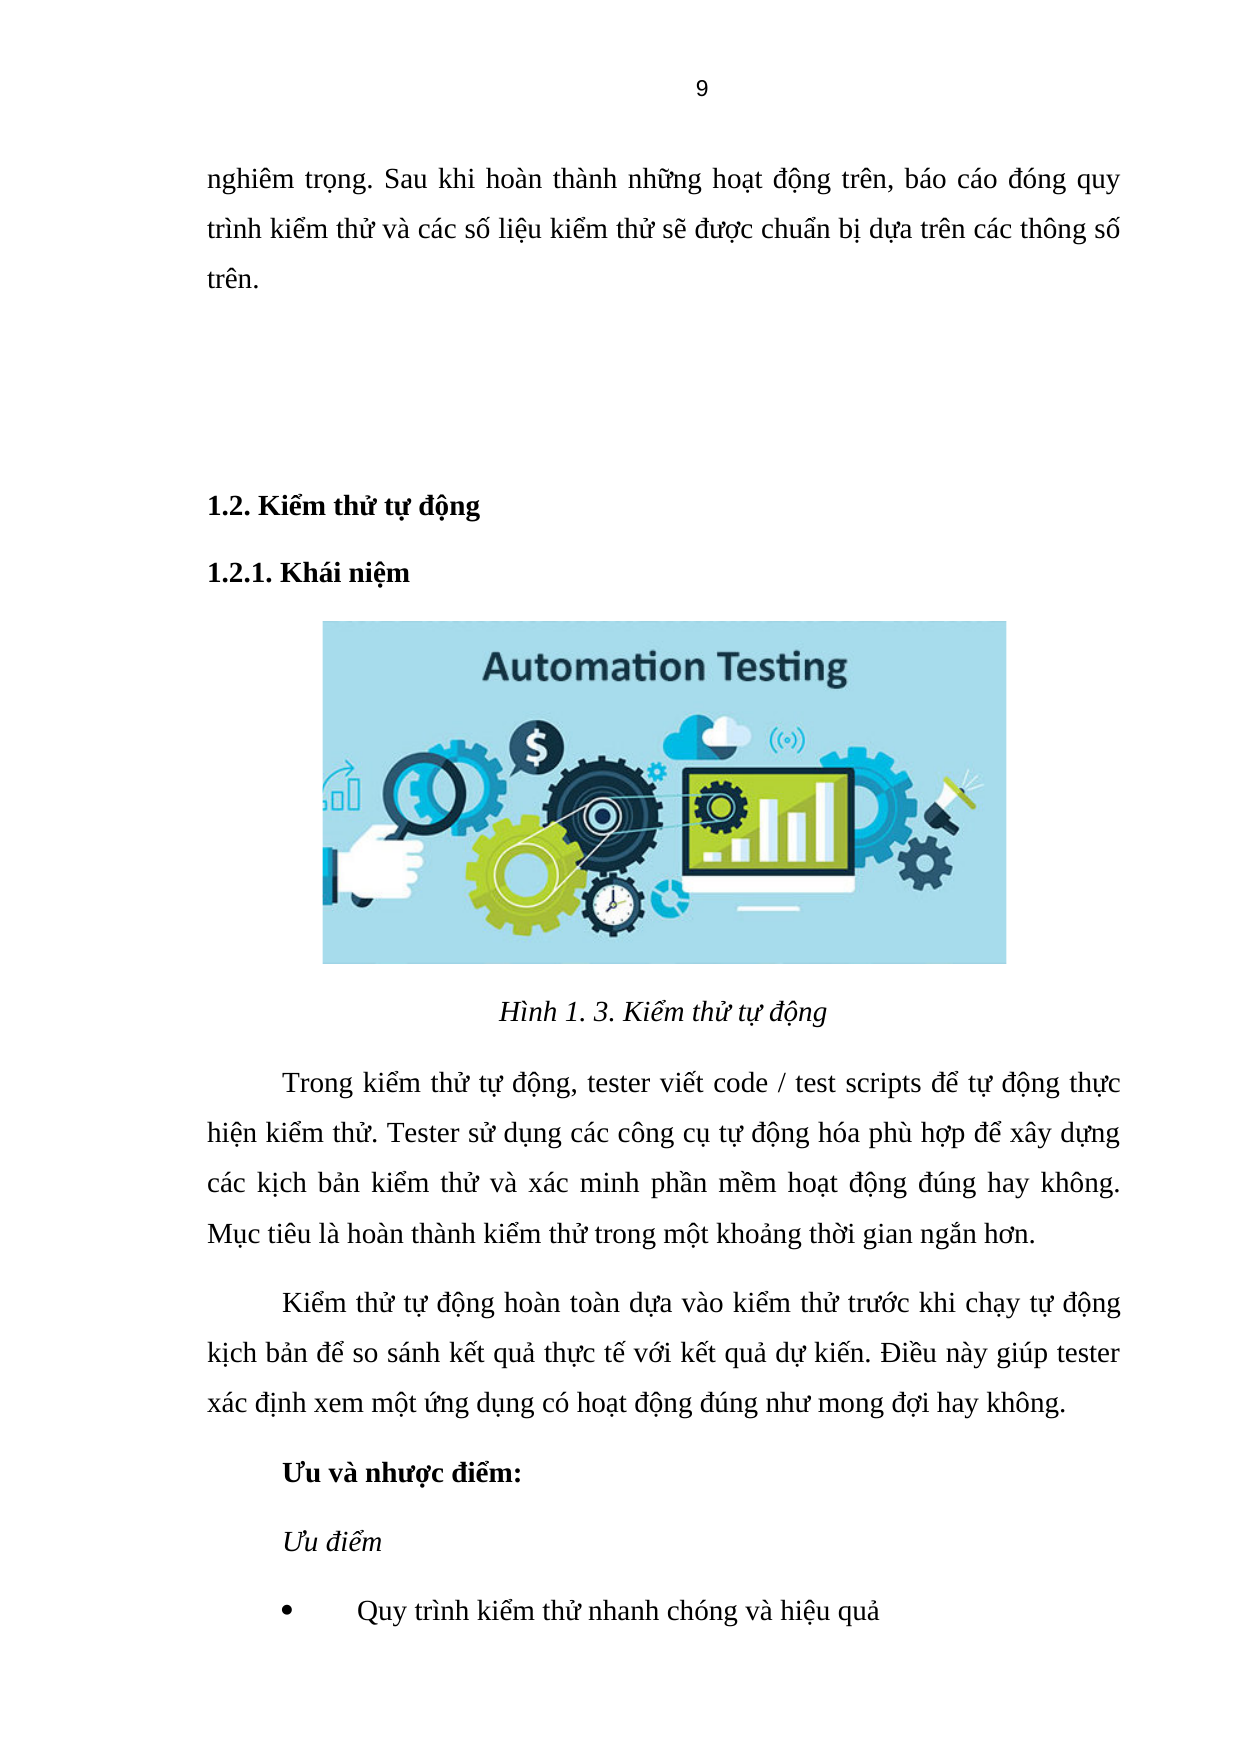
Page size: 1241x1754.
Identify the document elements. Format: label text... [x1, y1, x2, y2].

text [207, 161, 1122, 295]
text Hình 1. 3. Kiểm thử tự động [207, 994, 1122, 1027]
text Ưu và nhược điểm: [207, 1455, 1122, 1488]
subtitle 1.2.1. Khái niệm [207, 555, 1122, 588]
list Quy trình kiểm thử nhanh chóng và hiệu quả [207, 1593, 1122, 1626]
text Ưu điểm [207, 1524, 1122, 1557]
picture [322, 621, 1007, 964]
text Trong kiểm thử tự động, tester viết code / test scripts để tự động thực hiện kiểm thử. Tester sử dụng các công cụ tự động hóa phù hợp để xây dựng các kịch bản kiểm thử và xác minh phần mềm hoạt động đúng hay không. Mục tiêu là hoàn thành kiểm thử trong một khoảng thời gian ngắn hơn. [207, 1065, 1122, 1249]
text Kiểm thử tự động hoàn toàn dựa vào kiểm thử trước khi chạy tự động kịch bản để so sánh kết quả thực tế với kết quả dự kiến. Điều này giúp tester xác định xem một ứng dụng có hoạt động đúng như mong đợi hay không. [207, 1285, 1122, 1419]
subtitle 1.2. Kiểm thử tự động [207, 488, 1122, 521]
